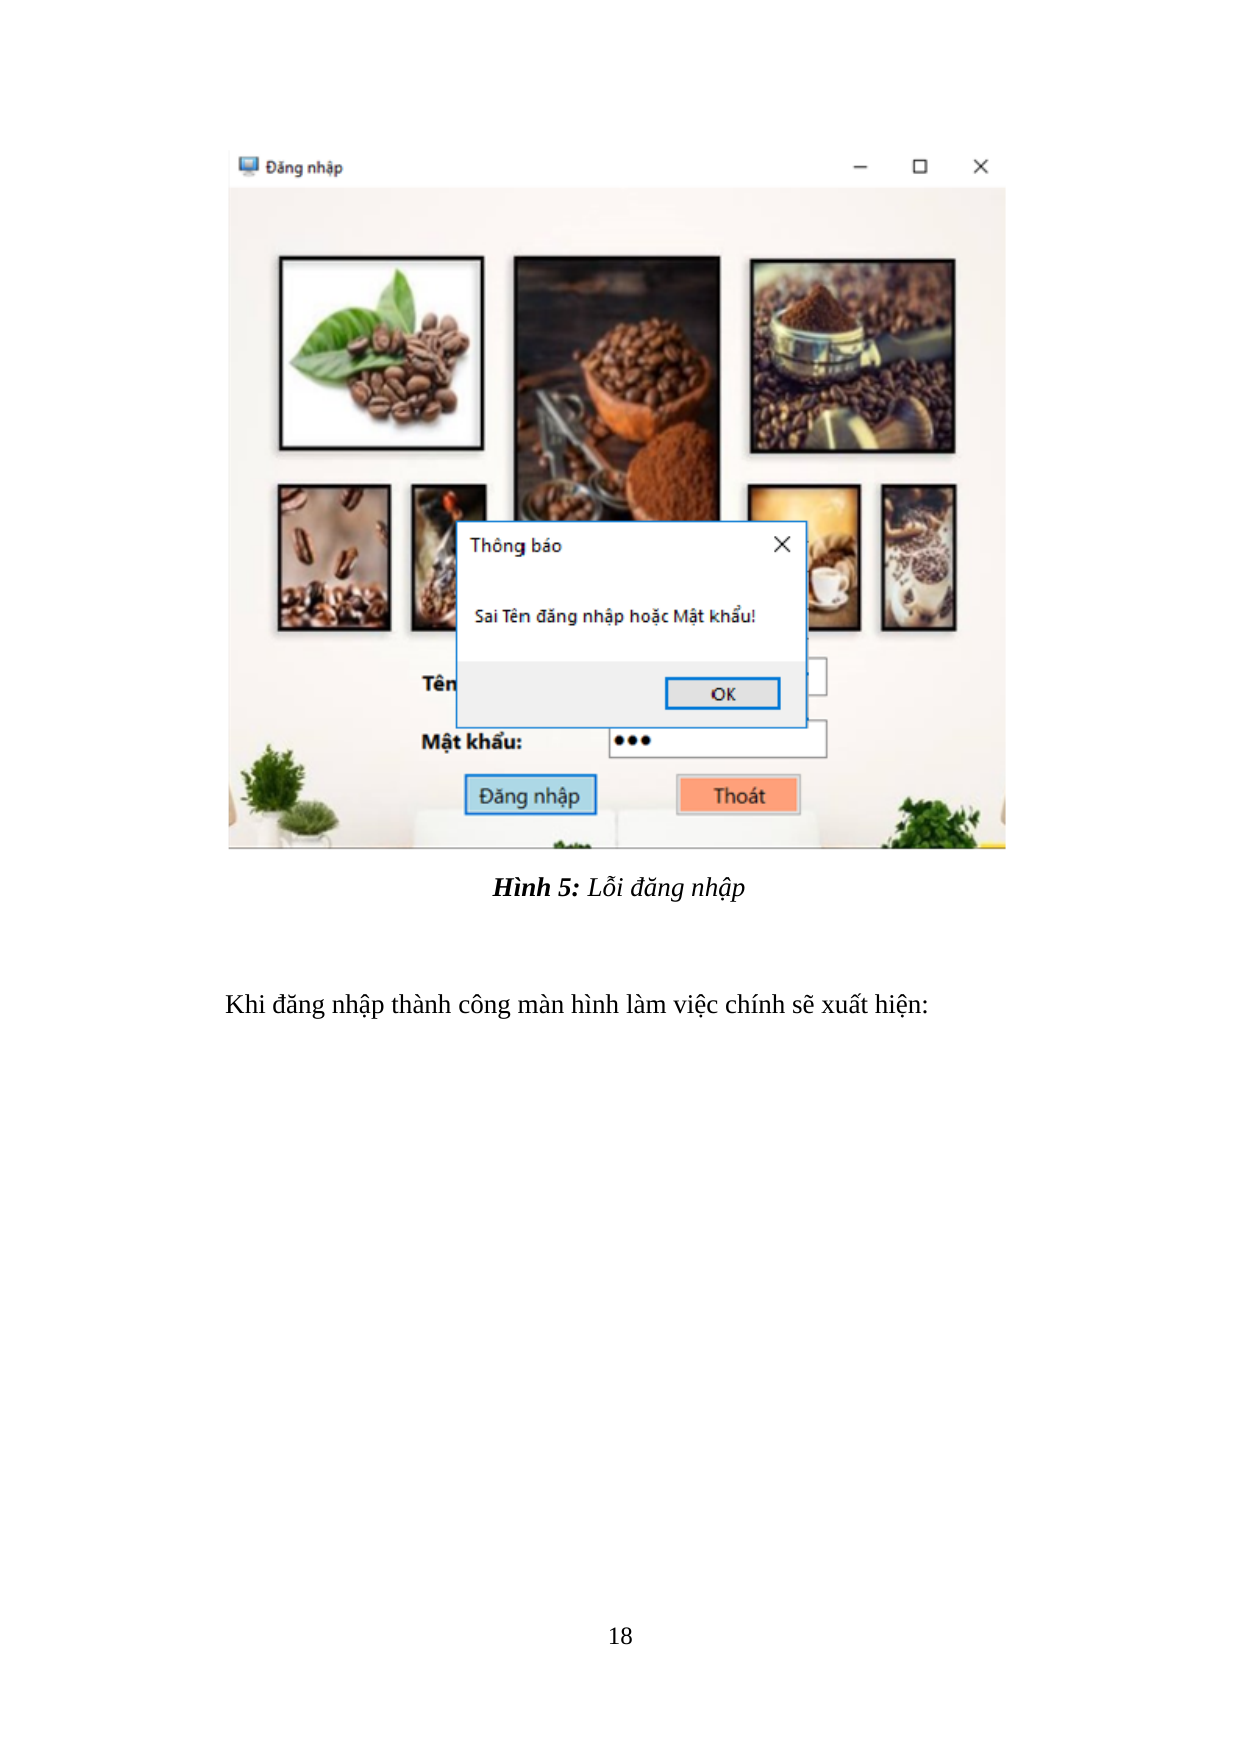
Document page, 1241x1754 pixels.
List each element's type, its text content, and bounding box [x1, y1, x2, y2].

text Hình 5: Lỗi đăng nhập [150, 871, 1090, 902]
picture [228, 150, 1012, 857]
text Khi đăng nhập thành công màn hình làm việc chính sẽ xuất hiện: [150, 988, 1090, 1019]
